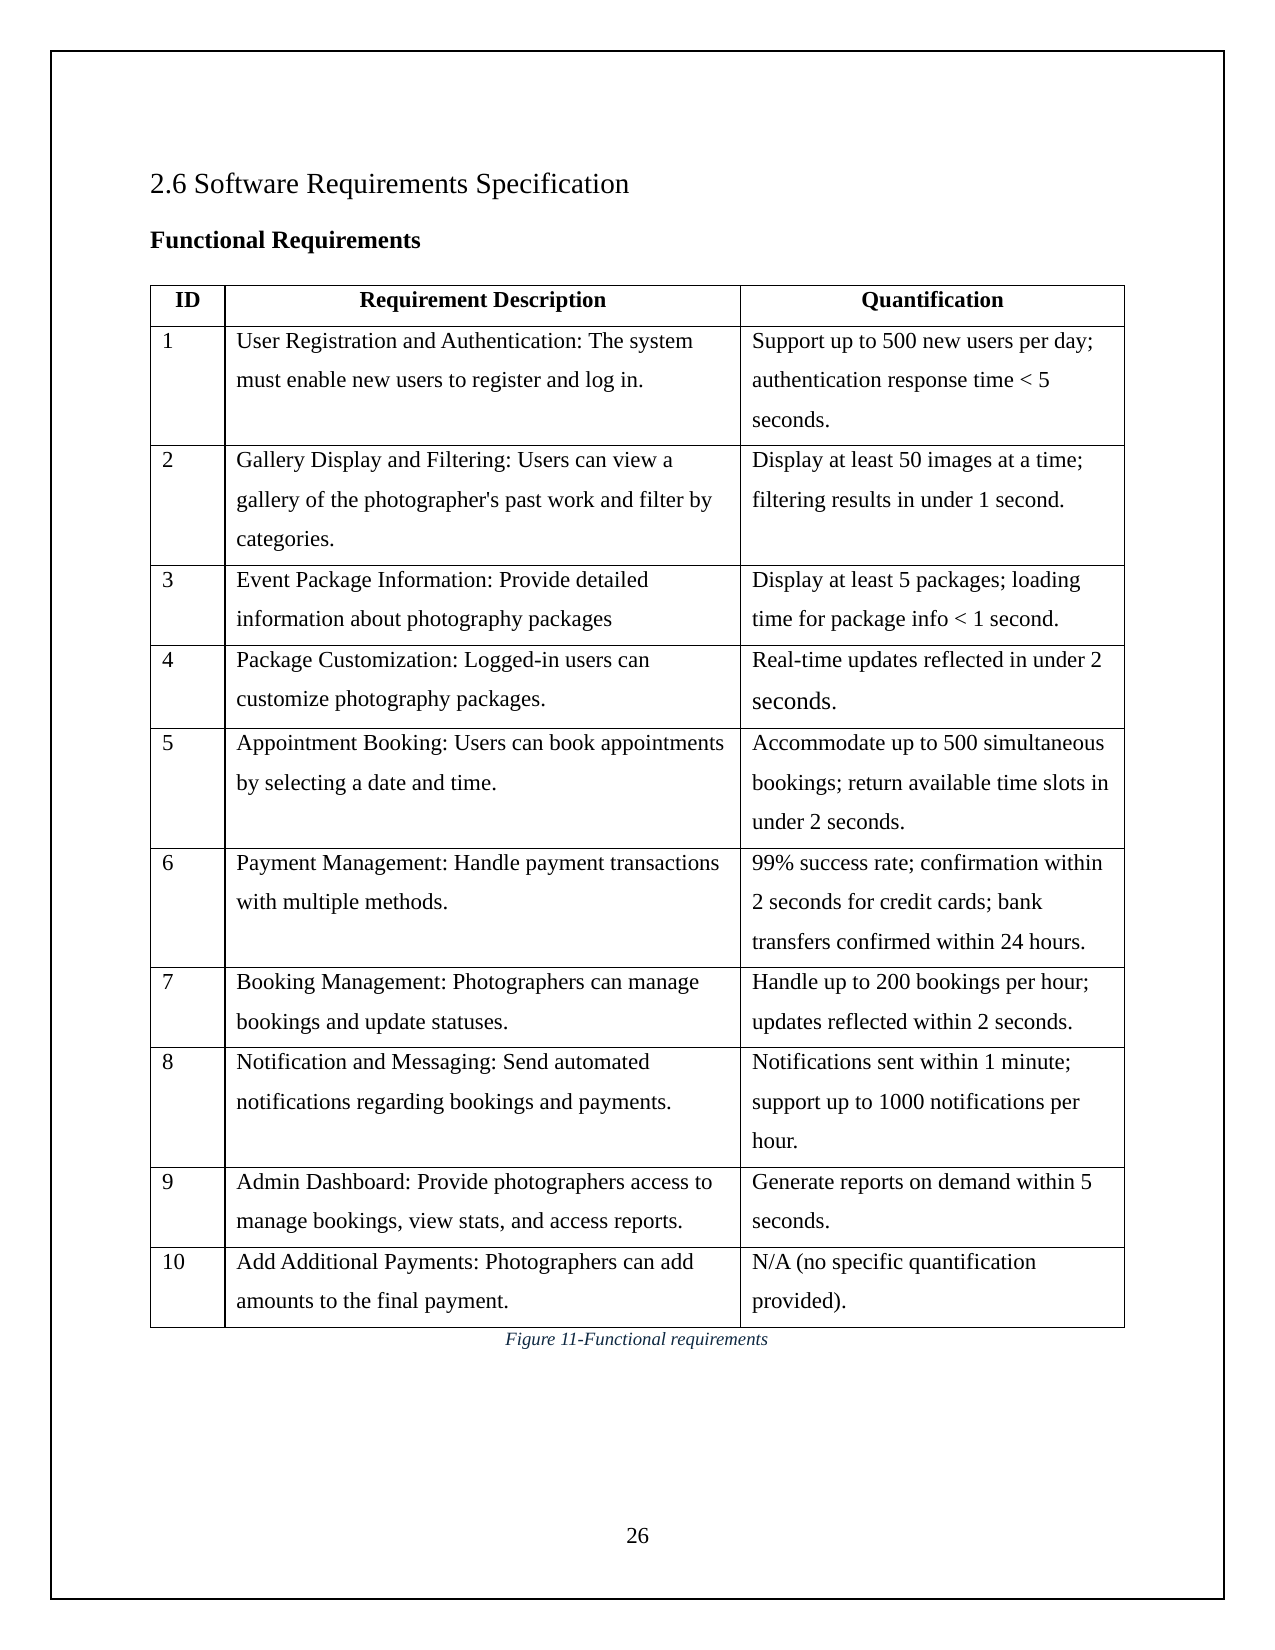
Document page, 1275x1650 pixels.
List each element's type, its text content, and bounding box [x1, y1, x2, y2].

table_cell Admin Dashboard: Provide photographers access to manage bookings, view stats, and access reports. [226, 1168, 740, 1247]
table_cell Real-time updates reflected in under 2 seconds. [741, 646, 1124, 728]
table_cell Notification and Messaging: Send automated notifications regarding bookings and payments. [226, 1048, 740, 1167]
table_cell 9 [151, 1168, 224, 1247]
table_cell 5 [151, 729, 224, 848]
table_cell Display at least 50 images at a time; filtering results in under 1 second. [741, 446, 1124, 564]
table_cell Payment Management: Handle payment transactions with multiple methods. [226, 849, 740, 967]
table_cell Add Additional Payments: Photographers can add amounts to the final payment. [226, 1248, 740, 1327]
table_header ID [151, 286, 224, 326]
text Functional Requirements [150, 225, 1125, 254]
table_cell Appointment Booking: Users can book appointments by selecting a date and time. [226, 729, 740, 848]
table_cell Event Package Information: Provide detailed information about photography packages [226, 566, 740, 644]
table_cell Display at least 5 packages; loading time for package info < 1 second. [741, 566, 1124, 644]
table_cell Notifications sent within 1 minute; support up to 1000 notifications per hour. [741, 1048, 1124, 1167]
table_cell Generate reports on demand within 5 seconds. [741, 1168, 1124, 1247]
table_cell Package Customization: Logged-in users can customize photography packages. [226, 646, 740, 728]
table_cell Gallery Display and Filtering: Users can view a gallery of the photographer's past work and filter by categories. [226, 446, 740, 564]
table_cell 99% success rate; confirmation within 2 seconds for credit cards; bank transfers confirmed within 24 hours. [741, 849, 1124, 967]
subtitle 2.6 Software Requirements Specification [150, 167, 1125, 200]
table_cell N/A (no specific quantification provided). [741, 1248, 1124, 1327]
table_header Quantification [741, 286, 1124, 326]
table_cell User Registration and Authentication: The system must enable new users to register and log in. [226, 327, 740, 445]
table_cell 1 [151, 327, 224, 445]
table_cell 4 [151, 646, 224, 728]
table_cell 8 [151, 1048, 224, 1167]
table_cell 2 [151, 446, 224, 564]
table_cell Support up to 500 new users per day; authentication response time < 5 seconds. [741, 327, 1124, 445]
table_cell Handle up to 200 bookings per hour; updates reflected within 2 seconds. [741, 968, 1124, 1047]
table_cell 7 [151, 968, 224, 1047]
table_cell Accommodate up to 500 simultaneous bookings; return available time slots in under 2 seconds. [741, 729, 1124, 848]
table_cell Booking Management: Photographers can manage bookings and update statuses. [226, 968, 740, 1047]
table_cell 3 [151, 566, 224, 644]
table_cell 6 [151, 849, 224, 967]
table_cell 10 [151, 1248, 224, 1327]
table_header Requirement Description [226, 286, 740, 326]
